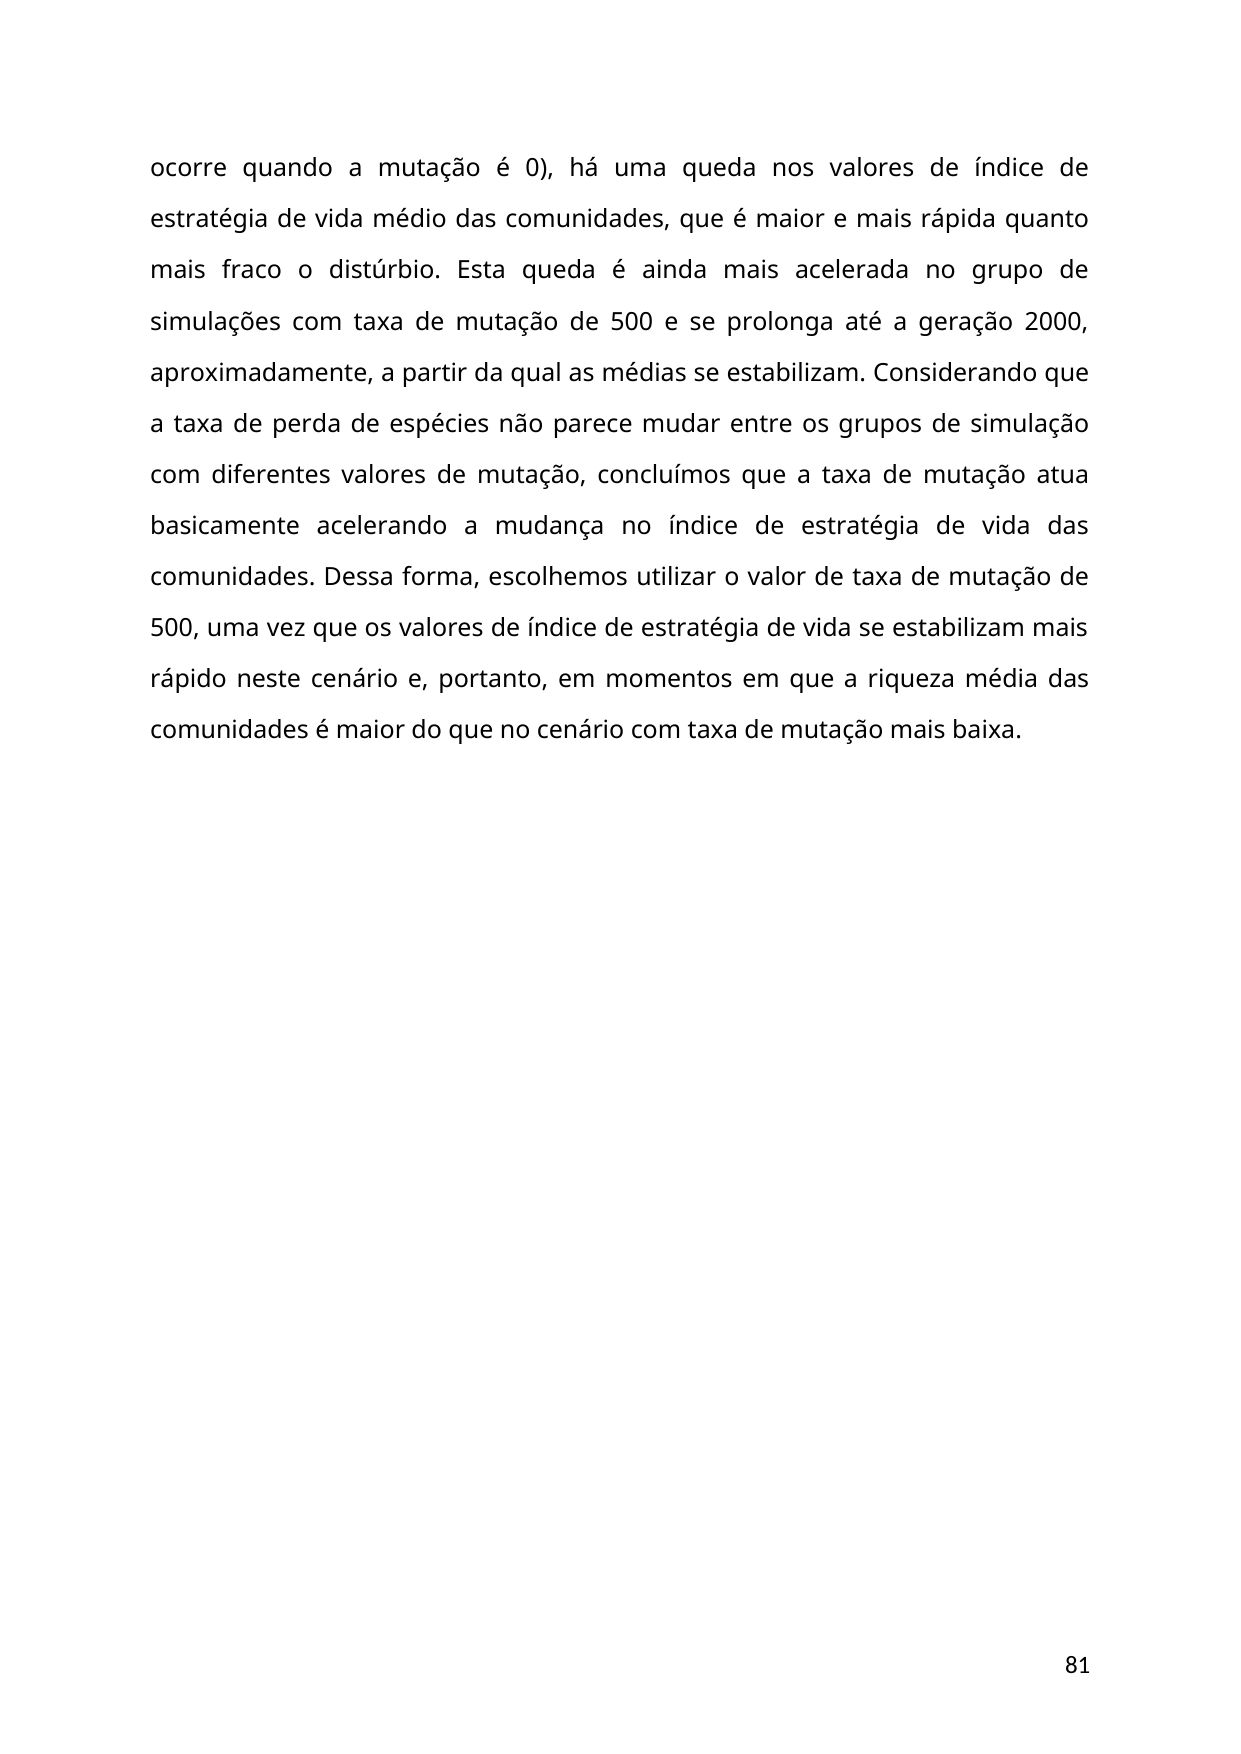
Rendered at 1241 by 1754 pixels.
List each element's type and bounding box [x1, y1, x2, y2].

text [150, 150, 1090, 746]
